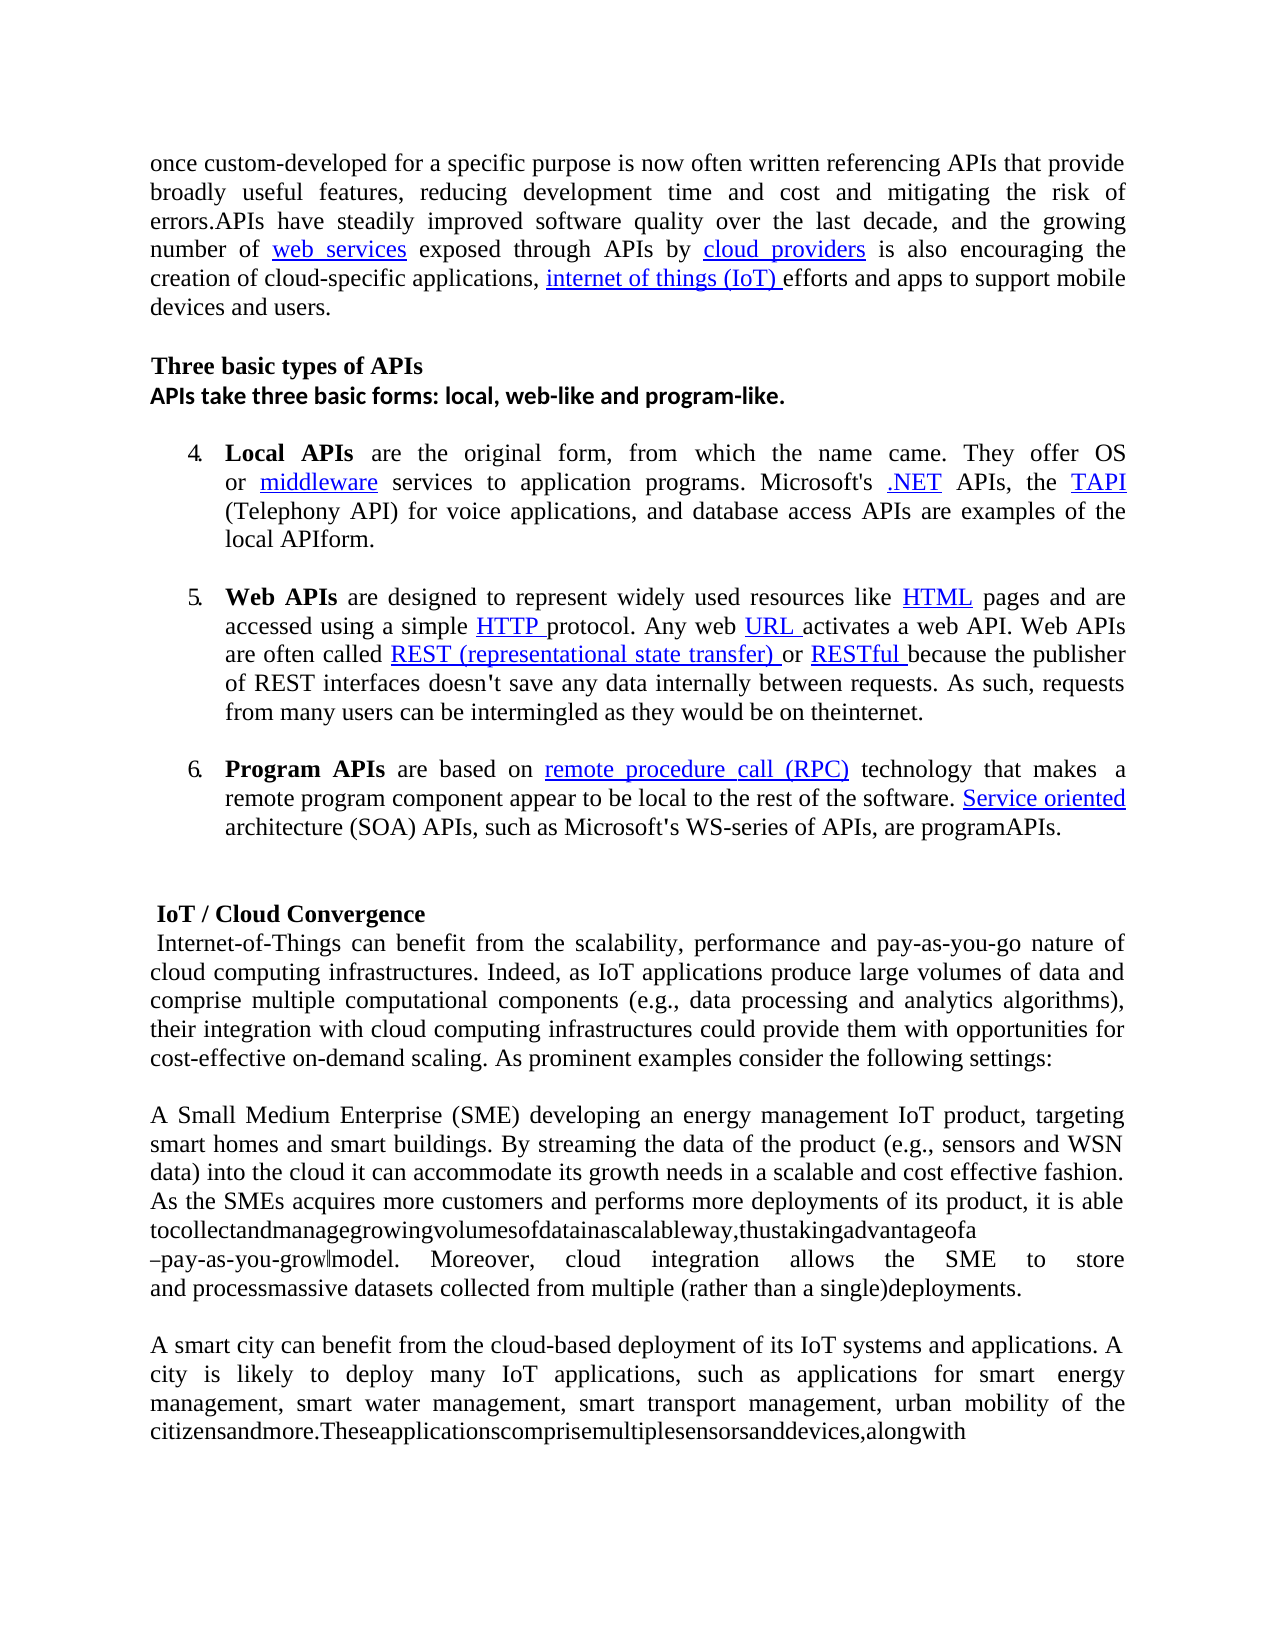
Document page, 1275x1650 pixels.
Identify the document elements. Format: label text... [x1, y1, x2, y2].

text ―pay-as-you-grow‖model. Moreover, cloud integration allows the SME to store and processmassive datasets collected from multiple (rather than a single)deployments. [150, 1244, 1125, 1302]
text Internet-of-Things can benefit from the scalability, performance and pay-as-you-go nature of cloud computing infrastructures. Indeed, as IoT applications produce large volumes of data and comprise multiple computational components (e.g., data processing and analytics algorithms), their integration with cloud computing infrastructures could provide them with opportunities for cost-effective on-demand scaling. As prominent examples consider the following settings: [150, 928, 1126, 1072]
subtitle IoT / Cloud Convergence [156, 900, 1210, 928]
text APIs take three basic forms: local, web-like and program-like. [150, 380, 1210, 410]
subtitle Three basic types of APIs [151, 351, 1210, 380]
text A Small Medium Enterprise (SME) developing an energy management IoT product, targeting smart homes and smart buildings. By streaming the data of the product (e.g., sensors and WSN data) into the cloud it can accommodate its growth needs in a scalable and cost effective fashion. As the SMEs acquires more customers and performs more deployments of its product, it is able tocollectandmanagegrowingvolumesofdatainascalableway,thustakingadvantageofa [150, 1100, 1125, 1244]
list Program APIs are based on remote procedure call (RPC) technology that makes a remote program component appear to be local to the rest of the software. Service oriented architecture (SOA) APIs, such as Microsoft's WS-series of APIs, are programAPIs. [187, 754, 1126, 841]
text once custom-developed for a specific purpose is now often written referencing APIs that provide broadly useful features, reducing development time and cost and mitigating the risk of errors.APIs have steadily improved software quality over the last decade, and the growing number of web services exposed through APIs by cloud providers is also encouraging the creation of cloud-specific applications, internet of things (IoT) efforts and apps to support mobile devices and users. [150, 148, 1126, 321]
list Web APIs are designed to represent widely used resources like HTML pages and are accessed using a simple HTTP protocol. Any web URL activates a web API. Web APIs are often called REST (representational state transfer) or RESTful because the publisher of REST interfaces doesn't save any data internally between requests. As such, requests from many users can be intermingled as they would be on theinternet. [187, 582, 1126, 726]
text A smart city can benefit from the cloud-based deployment of its IoT systems and applications. A city is likely to deploy many IoT applications, such as applications for smart energy management, smart water management, smart transport management, urban mobility of the citizensandmore.Theseapplicationscomprisemultiplesensorsanddevices,alongwith [150, 1330, 1125, 1445]
list Local APIs are the original form, from which the name came. They offer OS or middleware services to application programs. Microsoft's .NET APIs, the TAPI (Telephony API) for voice applications, and database access APIs are examples of the local APIform. [187, 438, 1126, 553]
